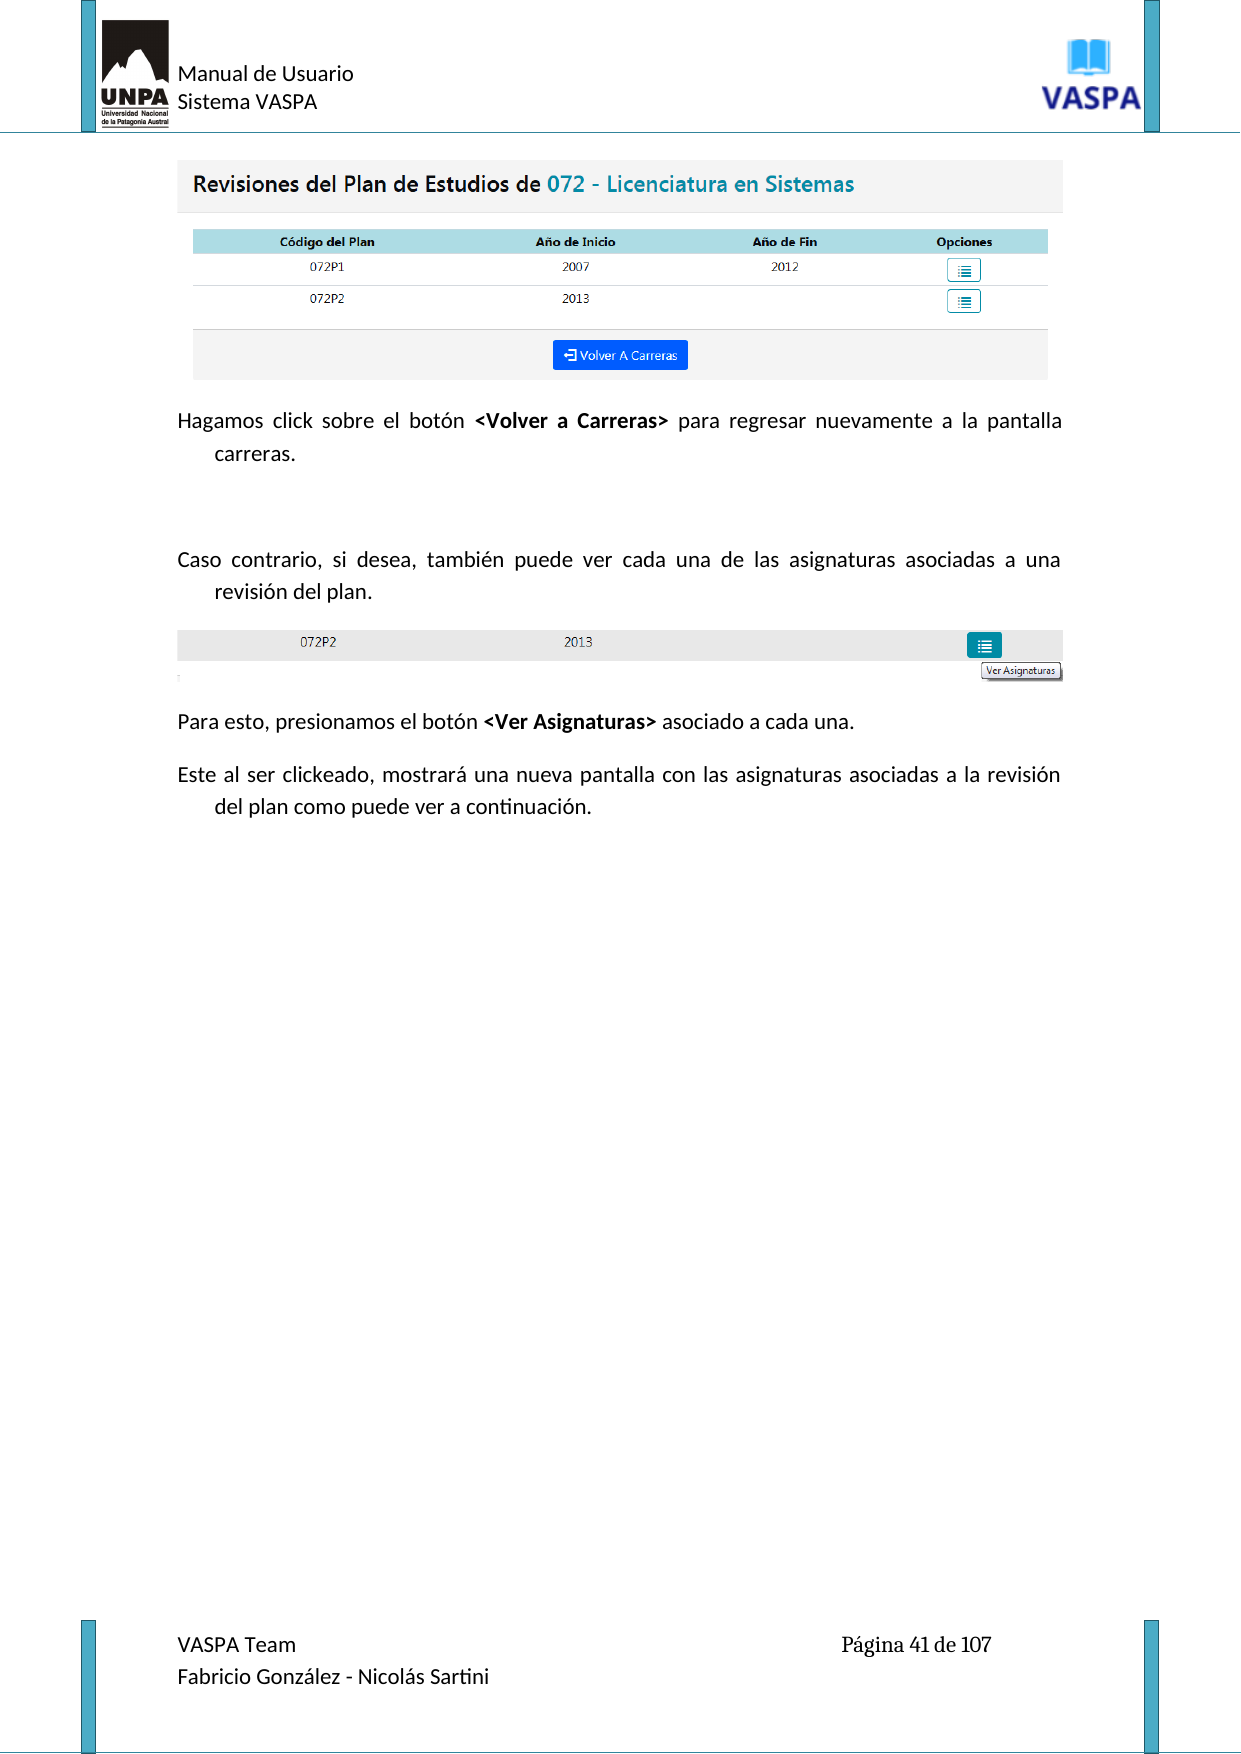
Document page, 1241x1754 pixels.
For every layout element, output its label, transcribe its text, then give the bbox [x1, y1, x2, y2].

text Hagamos click sobre el botón <Volver a Carreras> para regresar nuevamente a la pantalla carreras. [177, 407, 1063, 467]
picture [100, 18, 170, 129]
picture [177, 630, 1063, 682]
picture [177, 160, 1063, 382]
picture [1036, 19, 1146, 129]
text Caso contrario, si desea, también puede ver cada una de las asignaturas asociadas a una revisión del plan. [177, 545, 1063, 605]
text Este al ser clickeado, mostrará una nueva pantalla con las asignaturas asociadas a la revisión del plan como puede ver a continuación. [177, 760, 1063, 820]
text Para esto, presionamos el botón <Ver Asignaturas> asociado a cada una. [177, 707, 1063, 735]
